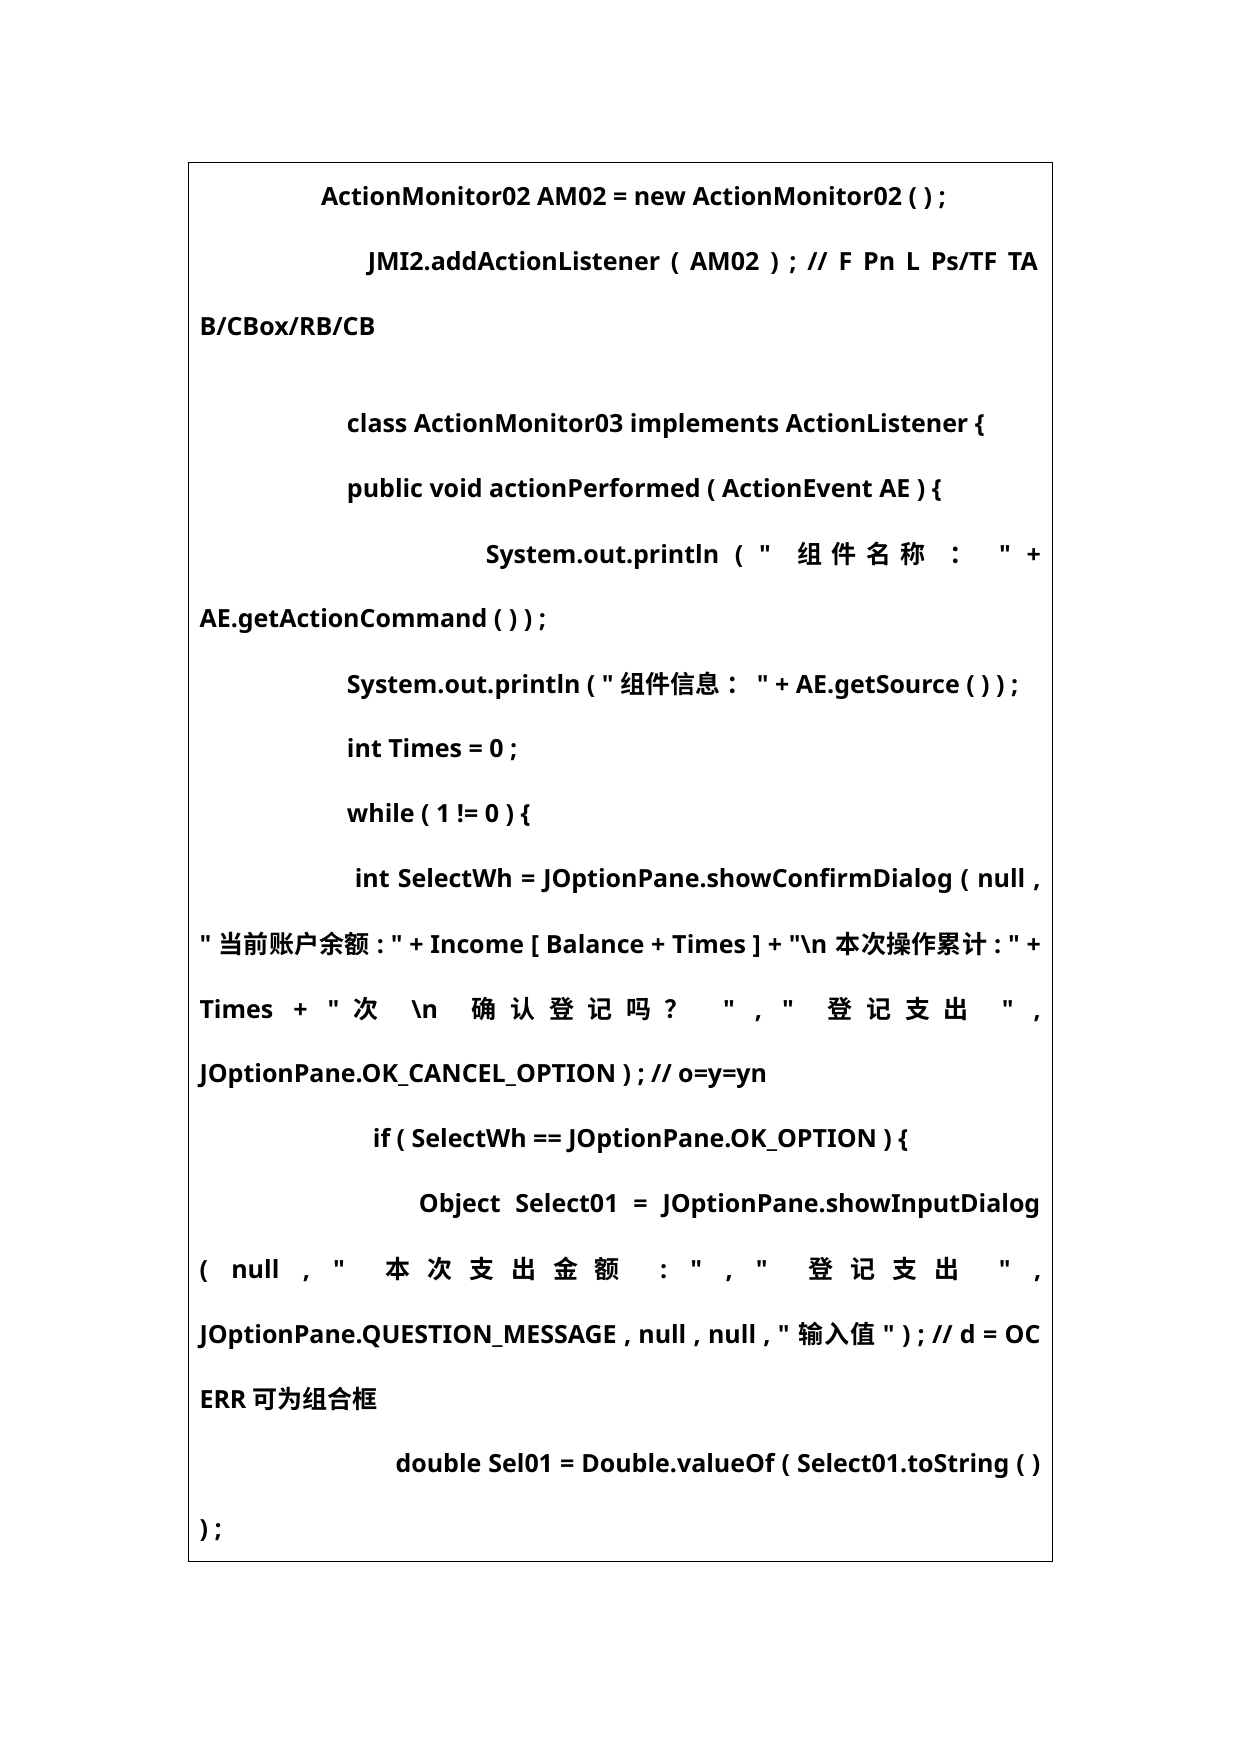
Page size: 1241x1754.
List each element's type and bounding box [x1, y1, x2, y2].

table_cell [189, 163, 1052, 1561]
